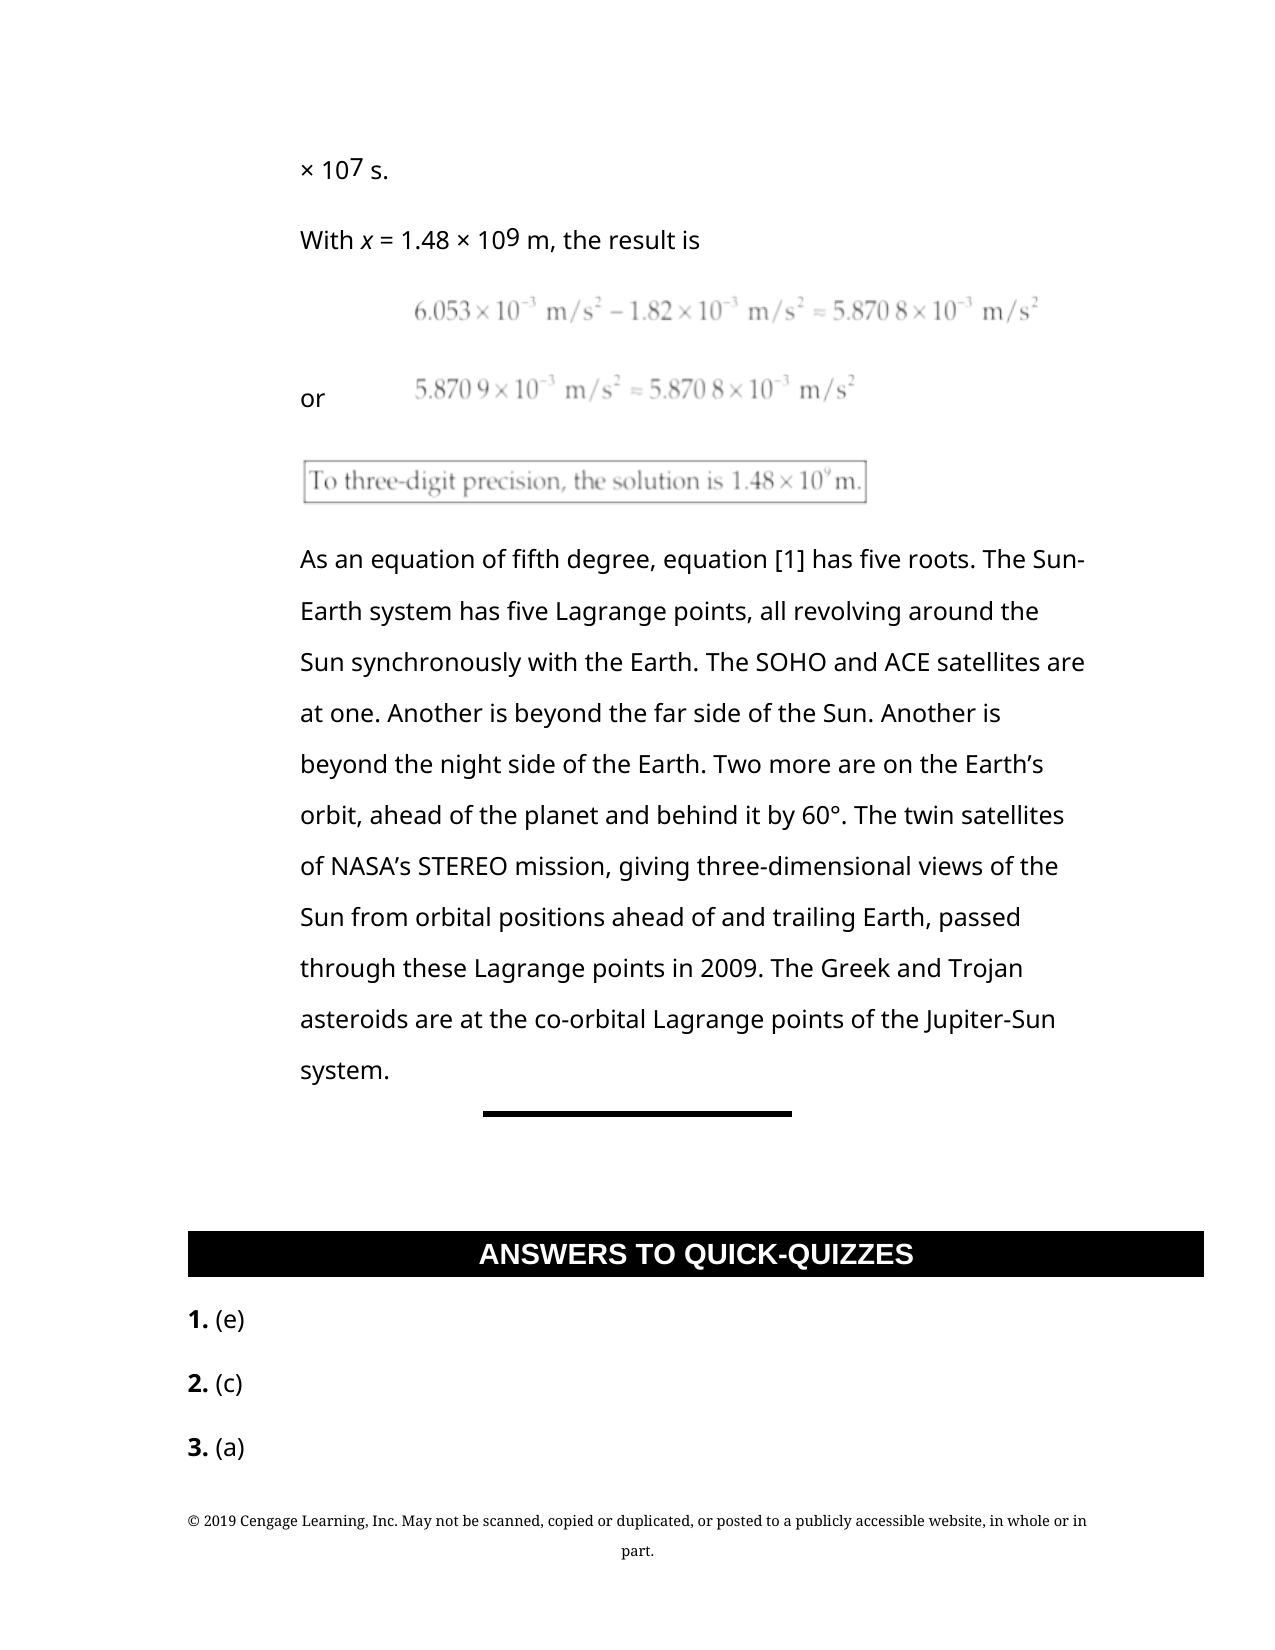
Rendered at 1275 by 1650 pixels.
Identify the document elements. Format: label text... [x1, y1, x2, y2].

table_header ANSWERS TO QUICK-QUIZZES [188, 1231, 1204, 1277]
text or [187, 369, 1087, 427]
text As an equation of fifth degree, equation [1] has five roots. The Sun-Earth system has five Lagrange points, all revolving around the Sun synchronously with the Earth. The SOHO and ACE satellites are at one. Another is beyond the far side of the Sun. Another is beyond the night side of the Earth. Two more are on the Earth’s orbit, ahead of the planet and behind it by 60°. The twin satellites of NASA’s STEREO mission, giving three-dimensional views of the Sun from orbital positions ahead of and trailing Earth, passed through these Lagrange points in 2009. The Greek and Trojan asteroids are at the co-orbital Lagrange points of the Jupiter-Sun system. [187, 542, 1087, 1087]
text 1. (e) [187, 1302, 1087, 1336]
text 2. (c) [187, 1366, 1087, 1400]
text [187, 150, 1087, 190]
text With x = 1.48 × 109 m, the result is [187, 220, 1087, 260]
text 3. (a) [187, 1429, 1087, 1463]
